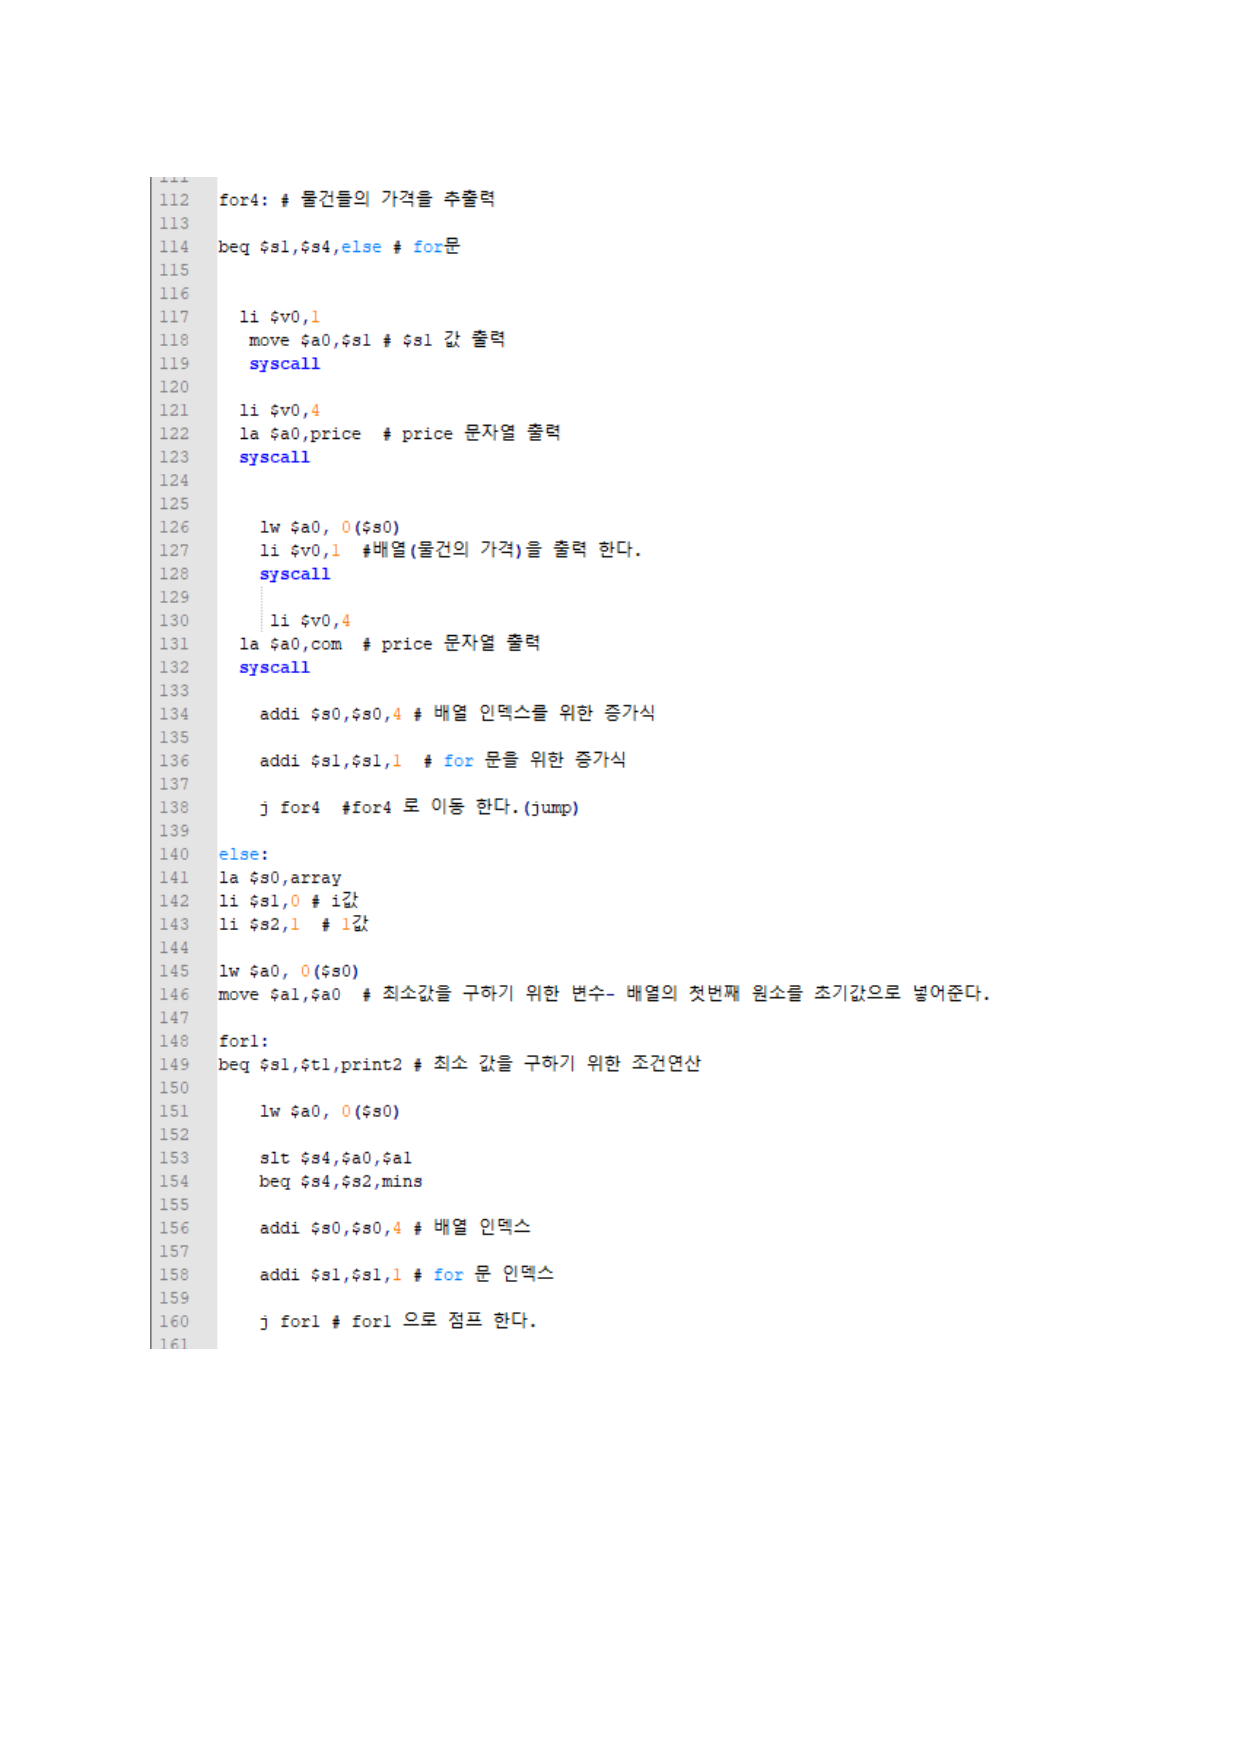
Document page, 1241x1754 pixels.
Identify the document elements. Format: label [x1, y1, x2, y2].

picture [150, 177, 1037, 1349]
